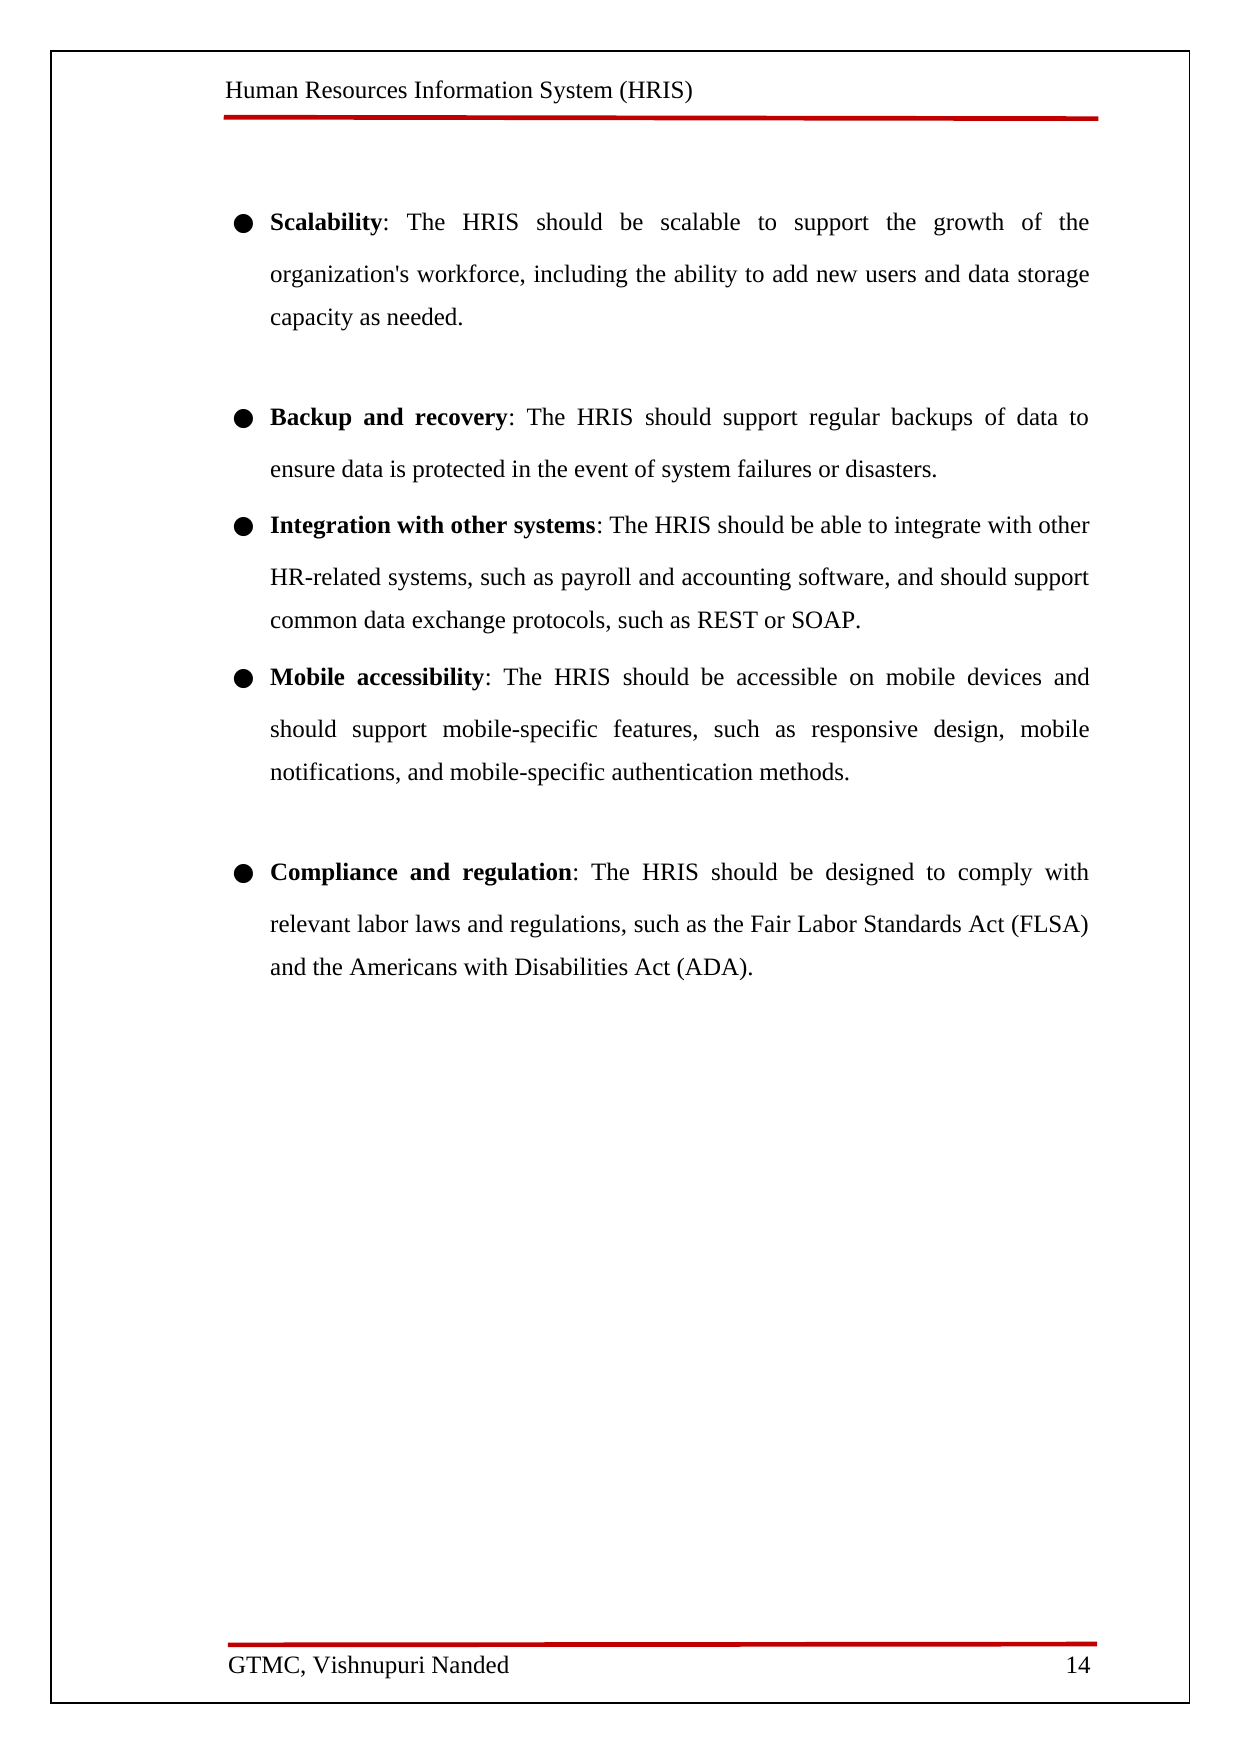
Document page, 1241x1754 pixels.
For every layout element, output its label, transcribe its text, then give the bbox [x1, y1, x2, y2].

list Scalability: The HRIS should be scalable to support the growth of the organization's workforce, including the ability to add new users and data storage capacity as needed. [232, 193, 1090, 331]
list Integration with other systems: The HRIS should be able to integrate with other HR-related systems, such as payroll and accounting software, and should support common data exchange protocols, such as REST or SOAP. [232, 497, 1090, 634]
list Compliance and regulation: The HRIS should be designed to comply with relevant labor laws and regulations, such as the Fair Labor Standards Act (FLSA) and the Americans with Disabilities Act (ADA). [232, 844, 1090, 981]
list Backup and recovery: The HRIS should support regular backups of data to ensure data is protected in the event of system failures or disasters. [232, 388, 1090, 482]
list Mobile accessibility: The HRIS should be accessible on mobile devices and should support mobile-specific features, such as responsive design, mobile notifications, and mobile-specific authentication methods. [232, 649, 1090, 786]
